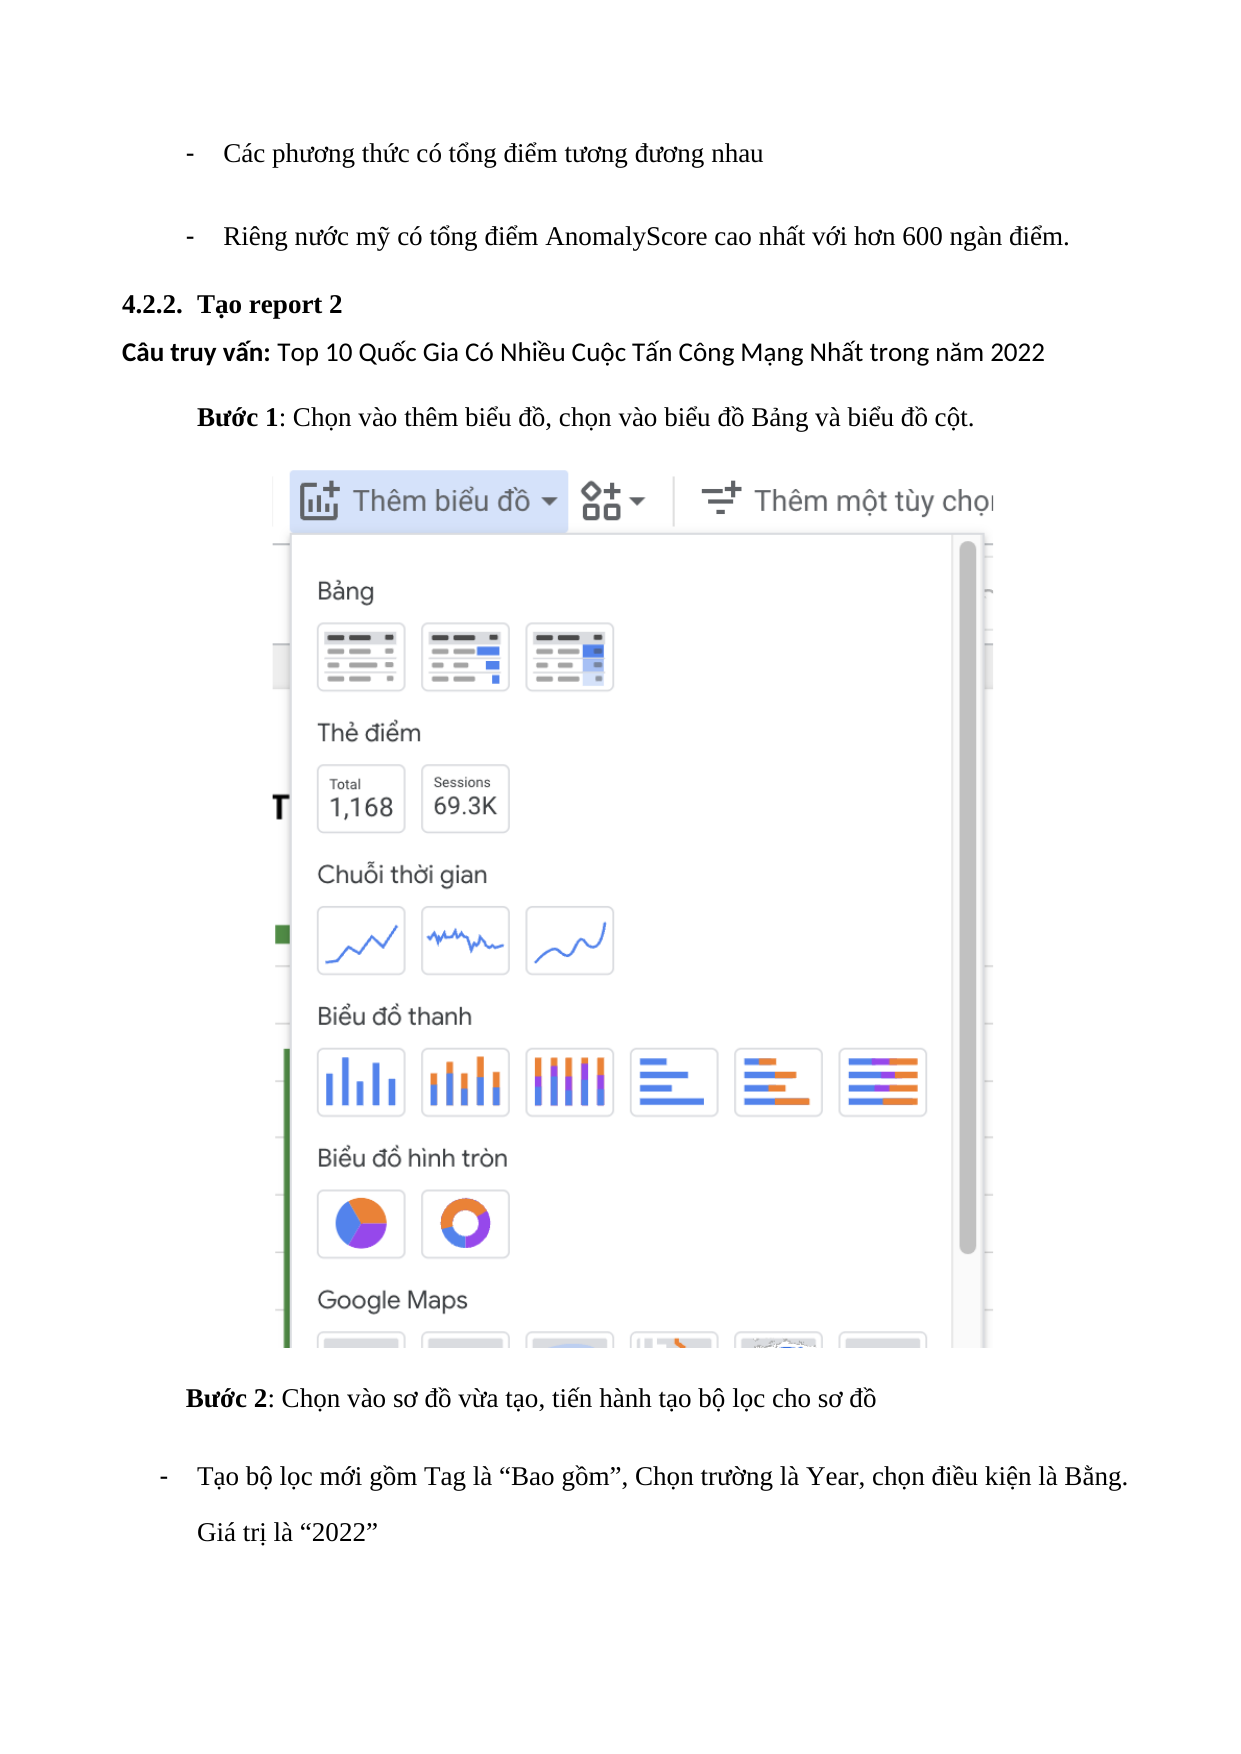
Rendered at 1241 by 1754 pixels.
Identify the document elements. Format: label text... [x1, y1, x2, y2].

text Câu truy vấn: Top 10 Quốc Gia Có Nhiều Cuộc Tấn Công Mạng Nhất trong năm 2022 [122, 335, 1144, 368]
text Bước 1: Chọn vào thêm biểu đồ, chọn vào biểu đồ Bảng và biểu đồ cột. [122, 401, 1144, 432]
list Các phương thức có tổng điểm tương đương nhau [186, 122, 1144, 177]
list Riêng nước mỹ có tổng điểm AnomalyScore cao nhất với hơn 600 ngàn điểm. [186, 205, 1144, 261]
text Bước 2: Chọn vào sơ đồ vừa tạo, tiến hành tạo bộ lọc cho sơ đồ [122, 1382, 1144, 1413]
list Tạo bộ lọc mới gồm Tag là “Bao gồm”, Chọn trường là Year, chọn điều kiện là Bằng. Giá trị là “2022” [159, 1445, 1144, 1547]
subtitle Tạo report 2 [122, 288, 1144, 319]
picture [272, 464, 994, 1348]
